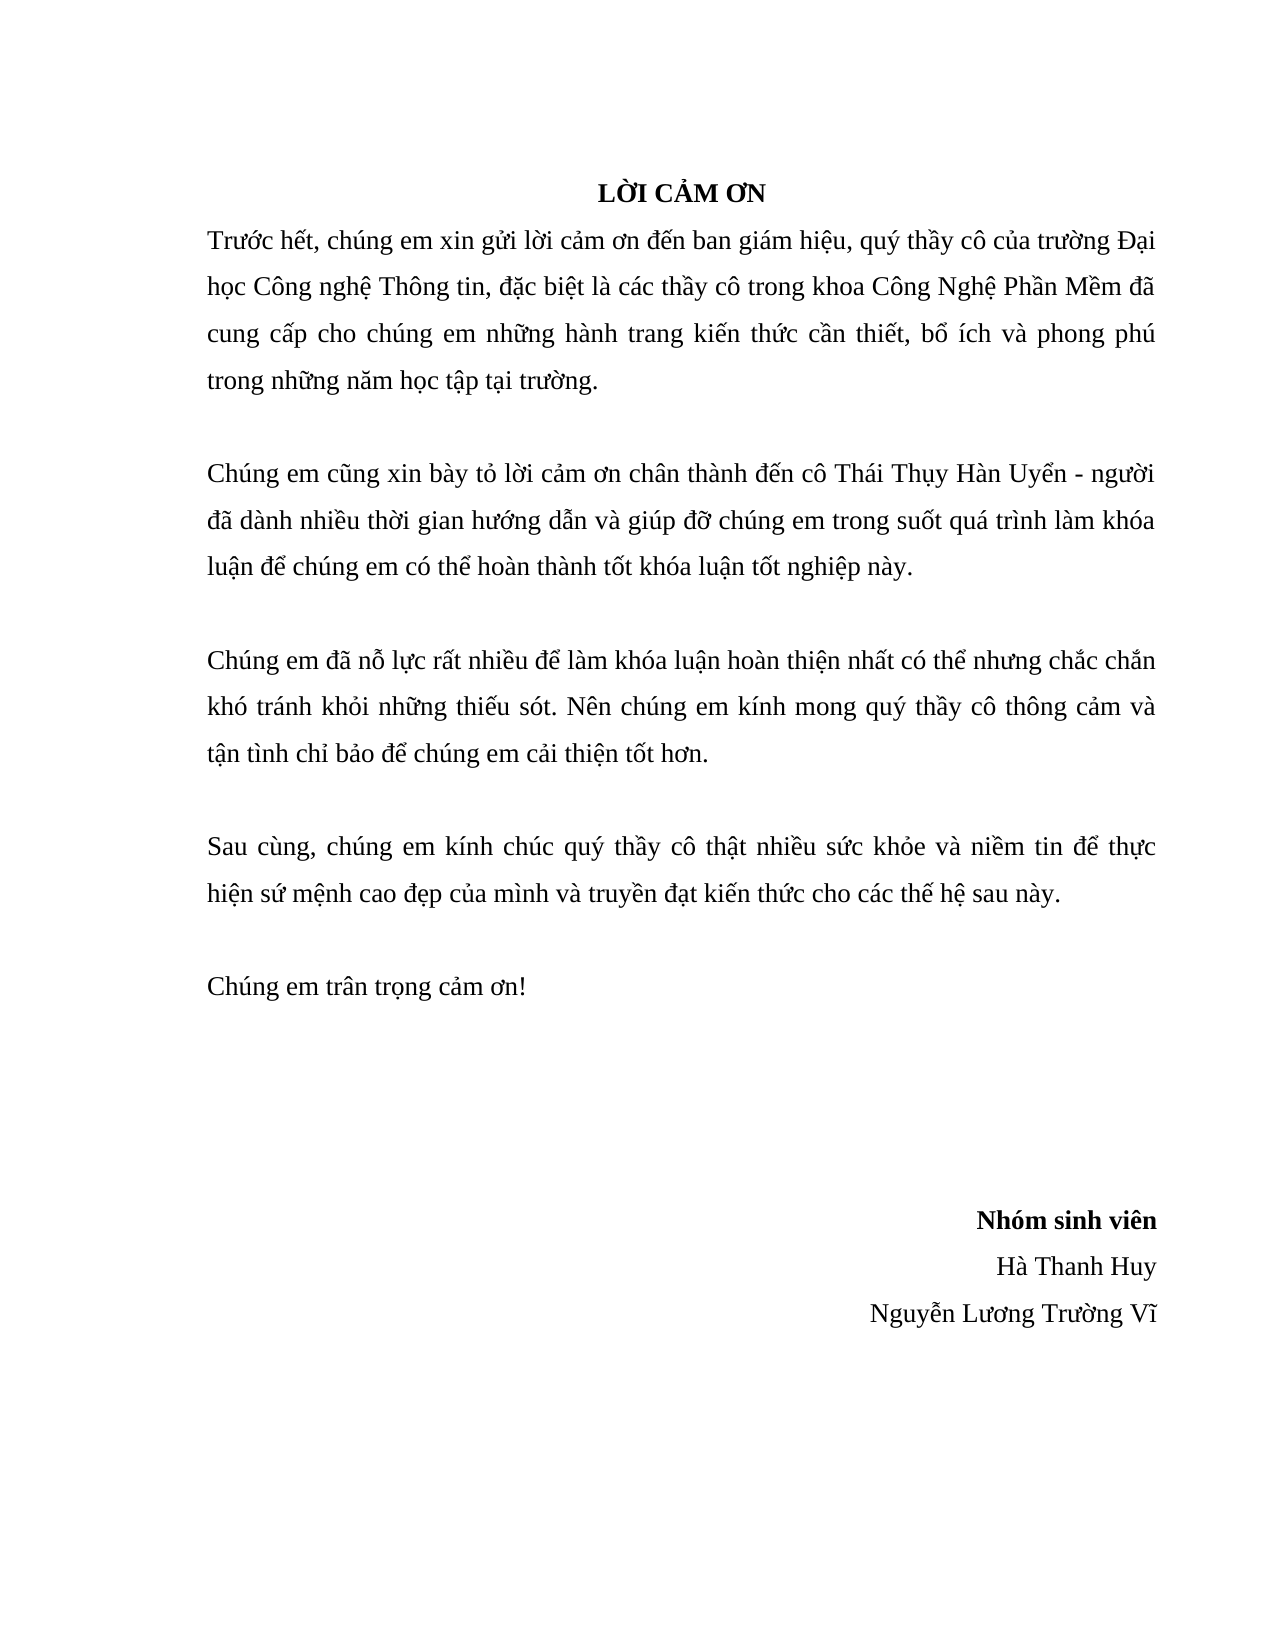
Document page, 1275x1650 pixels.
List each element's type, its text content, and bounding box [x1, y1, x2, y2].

text Chúng em đã nỗ lực rất nhiều để làm khóa luận hoàn thiện nhất có thể nhưng chắc chắn khó tránh khỏi những thiếu sót. Nên chúng em kính mong quý thầy cô thông cảm và tận tình chỉ bảo để chúng em cải thiện tốt hơn. [207, 644, 1157, 768]
text Chúng em cũng xin bày tỏ lời cảm ơn chân thành đến cô Thái Thụy Hàn Uyển - người đã dành nhiều thời gian hướng dẫn và giúp đỡ chúng em trong suốt quá trình làm khóa luận để chúng em có thể hoàn thành tốt khóa luận tốt nghiệp này. [207, 457, 1157, 582]
text Nhóm sinh viên [207, 1204, 1157, 1235]
text Nguyễn Lương Trường Vĩ [207, 1297, 1157, 1328]
text Trước hết, chúng em xin gửi lời cảm ơn đến ban giám hiệu, quý thầy cô của trường Đại học Công nghệ Thông tin, đặc biệt là các thầy cô trong khoa Công Nghệ Phần Mềm đã cung cấp cho chúng em những hành trang kiến thức cần thiết, bổ ích và phong phú trong những năm học tập tại trường. [207, 224, 1157, 395]
text Hà Thanh Huy [207, 1251, 1157, 1282]
text LỜI CẢM ƠN [207, 177, 1157, 208]
text Chúng em trân trọng cảm ơn! [207, 971, 1157, 1002]
text Sau cùng, chúng em kính chúc quý thầy cô thật nhiều sức khỏe và niềm tin để thực hiện sứ mệnh cao đẹp của mình và truyền đạt kiến thức cho các thế hệ sau này. [207, 831, 1157, 908]
